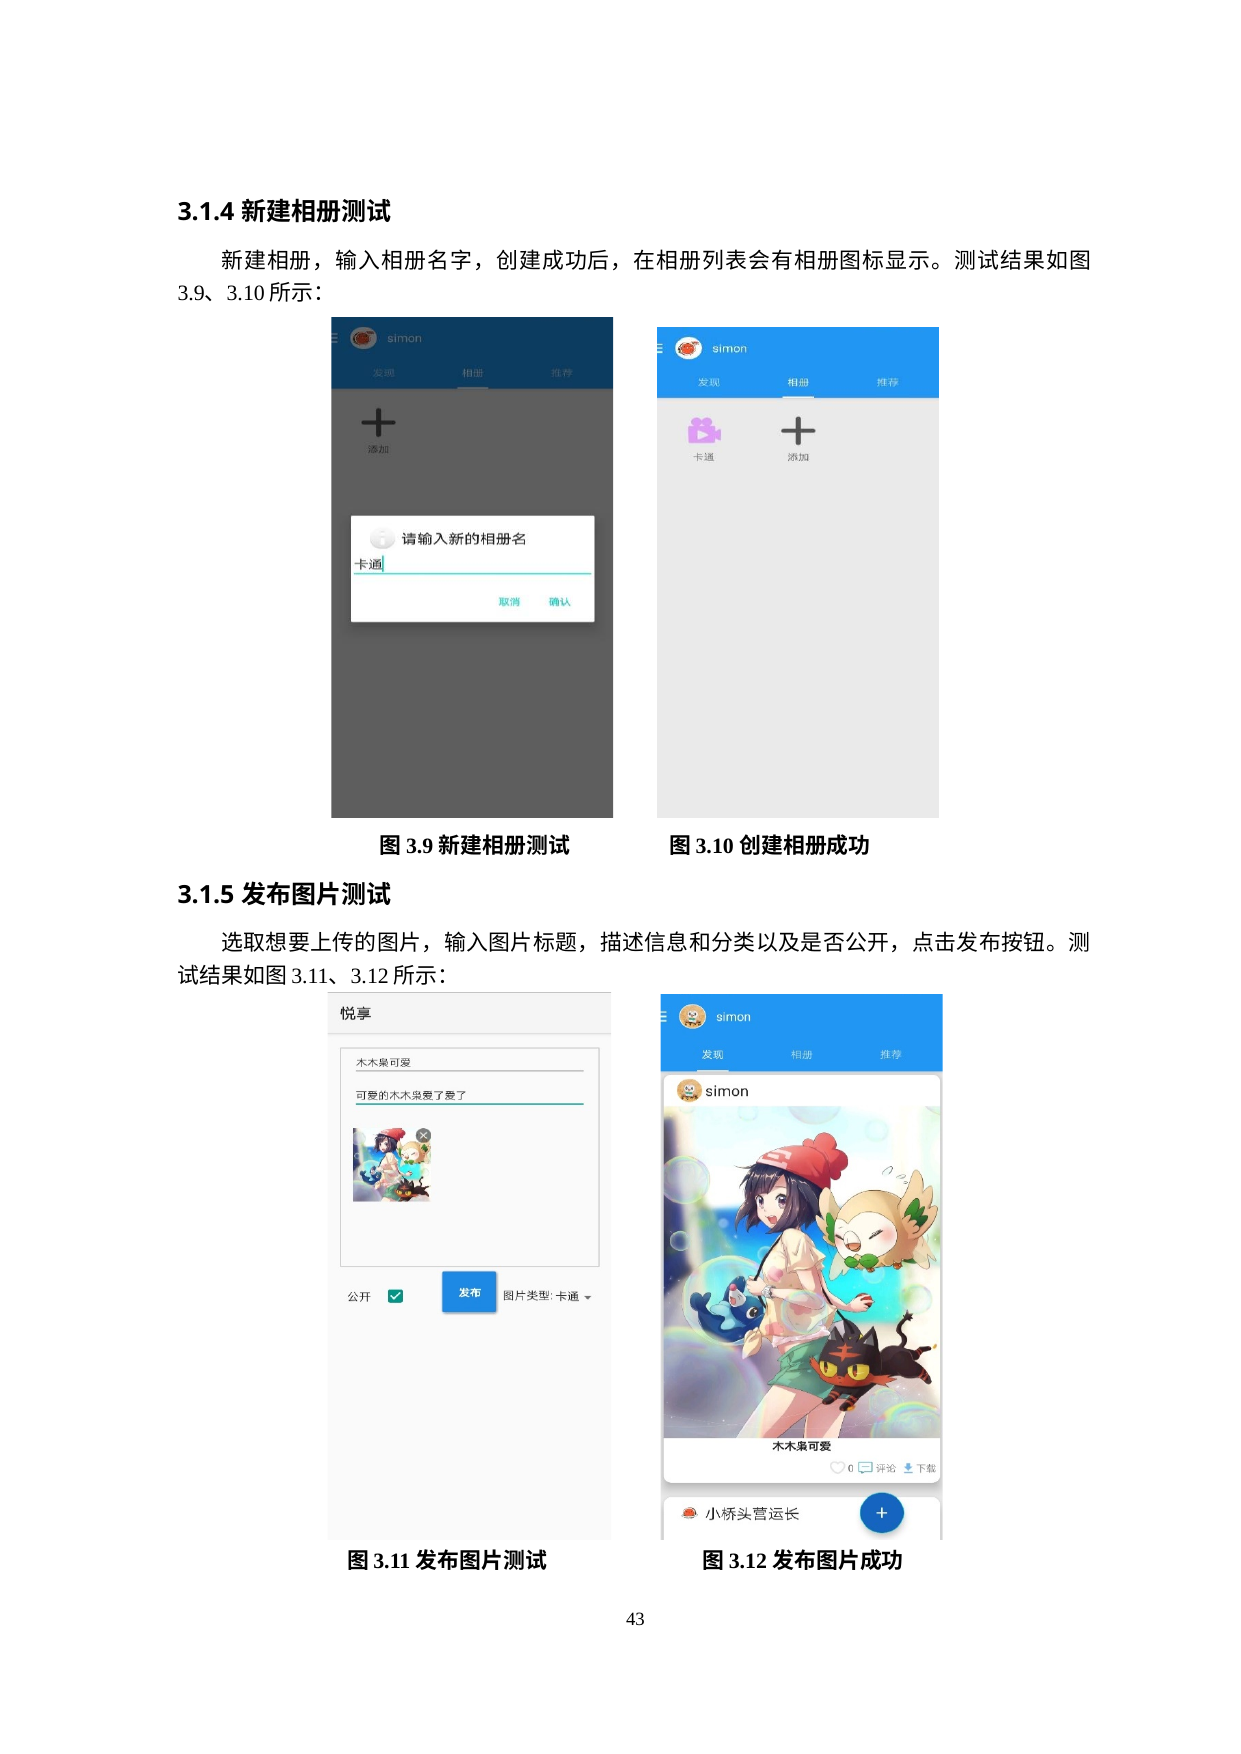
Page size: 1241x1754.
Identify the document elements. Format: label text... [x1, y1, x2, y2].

picture [660, 994, 943, 1540]
picture [657, 327, 939, 818]
text 新建相册，输入相册名字，创建成功后，在相册列表会有相册图标显示。测试结果如图3.9、3.10所示： [177, 242, 1093, 307]
picture [331, 317, 614, 818]
picture [327, 992, 612, 1540]
text 选取想要上传的图片，输入图片标题，描述信息和分类以及是否公开，点击发布按钮。测试结果如图3.11、3.12所示： [177, 925, 1093, 990]
text 图3.11 发布图片测试 图3.12 发布图片成功 [177, 1542, 1093, 1575]
subtitle 3.1.4 新建相册测试 [177, 177, 1093, 242]
text 图3.9 新建相册测试 图3.10 创建相册成功 [177, 827, 1093, 860]
subtitle 3.1.5 发布图片测试 [177, 860, 1093, 925]
